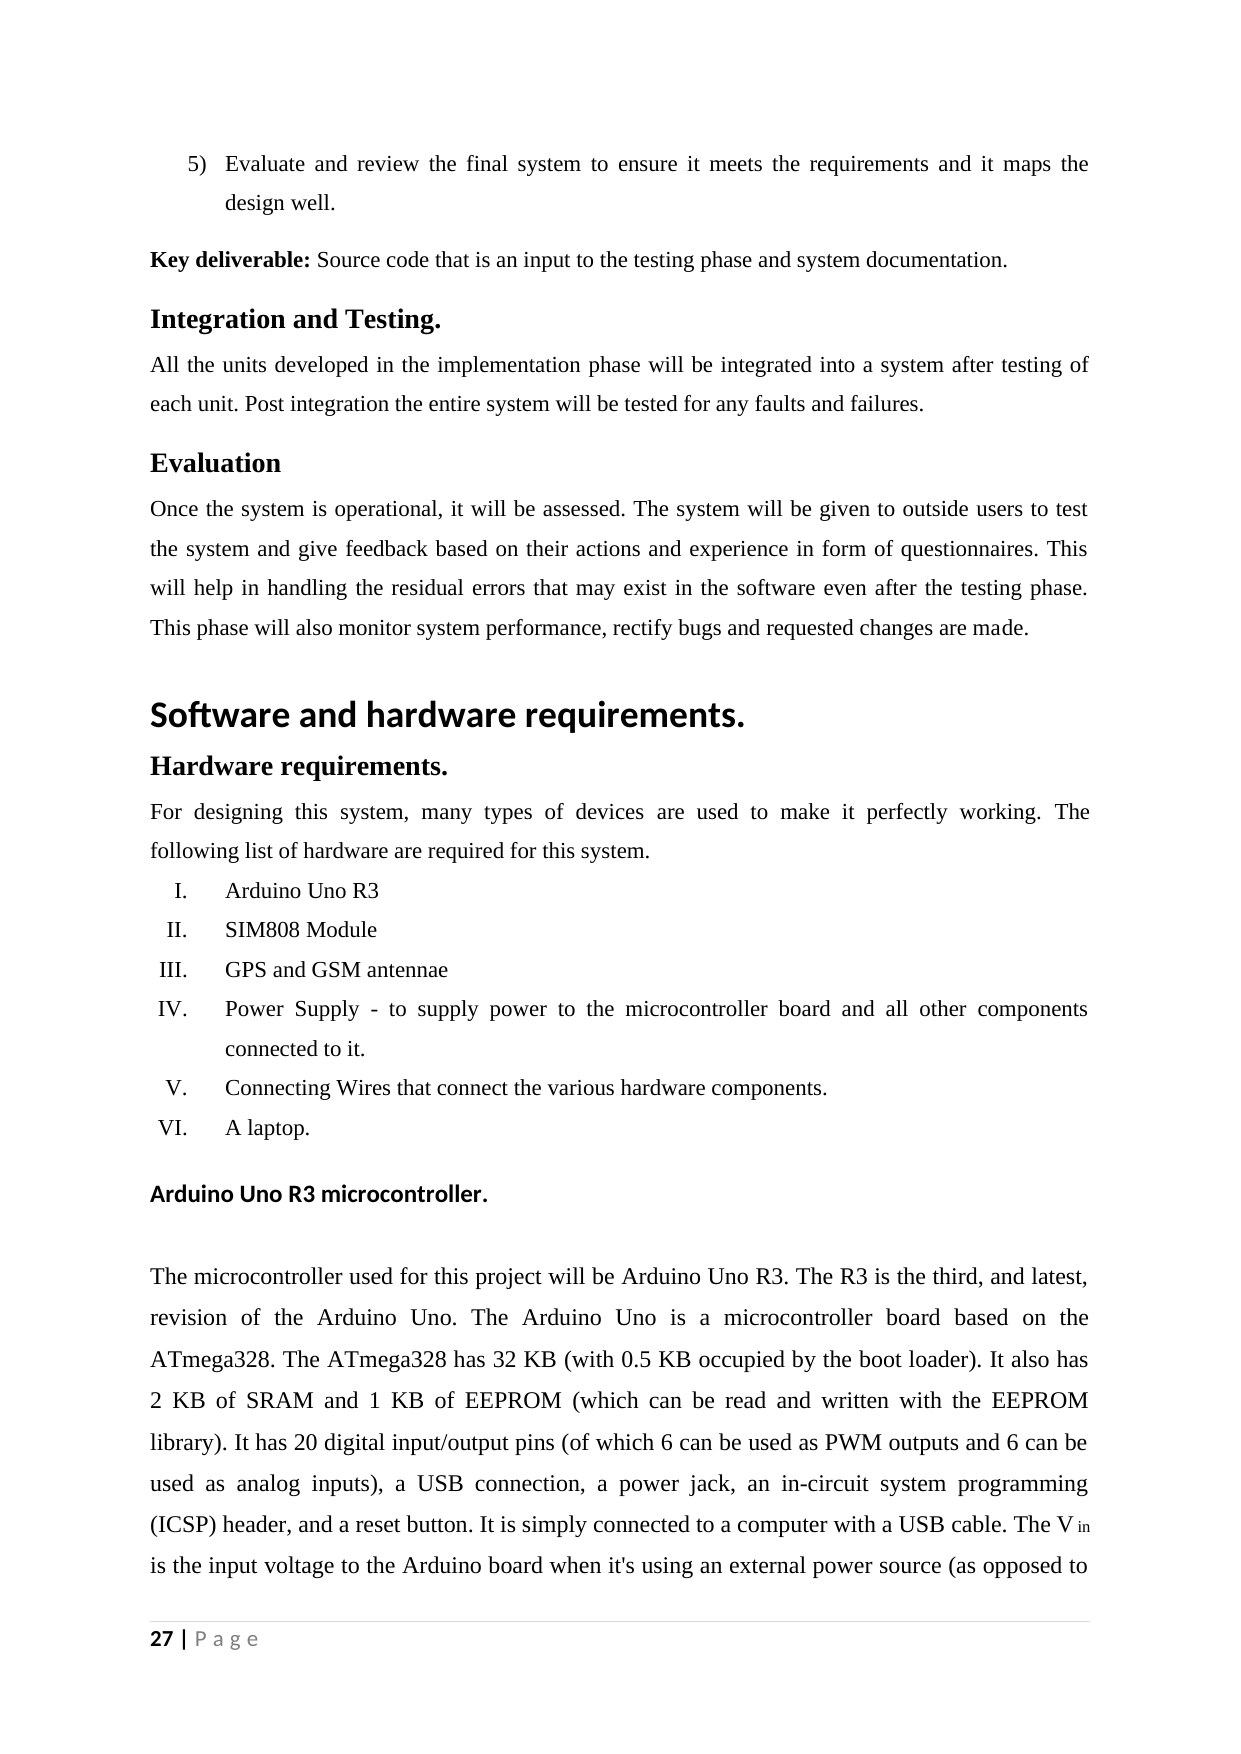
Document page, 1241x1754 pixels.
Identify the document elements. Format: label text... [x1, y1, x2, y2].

text All the units developed in the implementation phase will be integrated into a system after testing of each unit. Post integration the entire system will be tested for any faults and failures. [150, 351, 1090, 417]
text For designing this system, many types of devices are used to make it perfectly working. The following list of hardware are required for this system. [150, 798, 1090, 864]
list GPS and GSM antennae [187, 956, 1090, 982]
subtitle Evaluation [150, 446, 1090, 479]
list Connecting Wires that connect the various hardware components. [187, 1074, 1090, 1101]
subtitle Integration and Testing. [150, 302, 1090, 334]
list Power Supply - to supply power to the microcontroller board and all other components connected to it. [187, 995, 1090, 1061]
subtitle Arduino Uno R3 microcontroller. [150, 1178, 1090, 1209]
text Once the system is operational, it will be assessed. The system will be given to outside users to test the system and give feedback based on their actions and experience in form of questionnaires. This will help in handling the residual errors that may exist in the software even after the testing phase. This phase will also monitor system performance, rectify bugs and requested changes are made. [150, 496, 1090, 640]
text Key deliverable: Source code that is an input to the testing phase and system documentation. [150, 246, 1090, 272]
subtitle Hardware requirements. [150, 749, 1090, 781]
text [150, 1262, 1090, 1579]
list Evaluate and review the final system to ensure it meets the requirements and it maps the design well. [187, 150, 1090, 216]
list A laptop. [187, 1114, 1090, 1140]
list Arduino Uno R3 [187, 877, 1090, 903]
list SIM808 Module [187, 916, 1090, 943]
subtitle Software and hardware requirements. [150, 691, 1090, 737]
